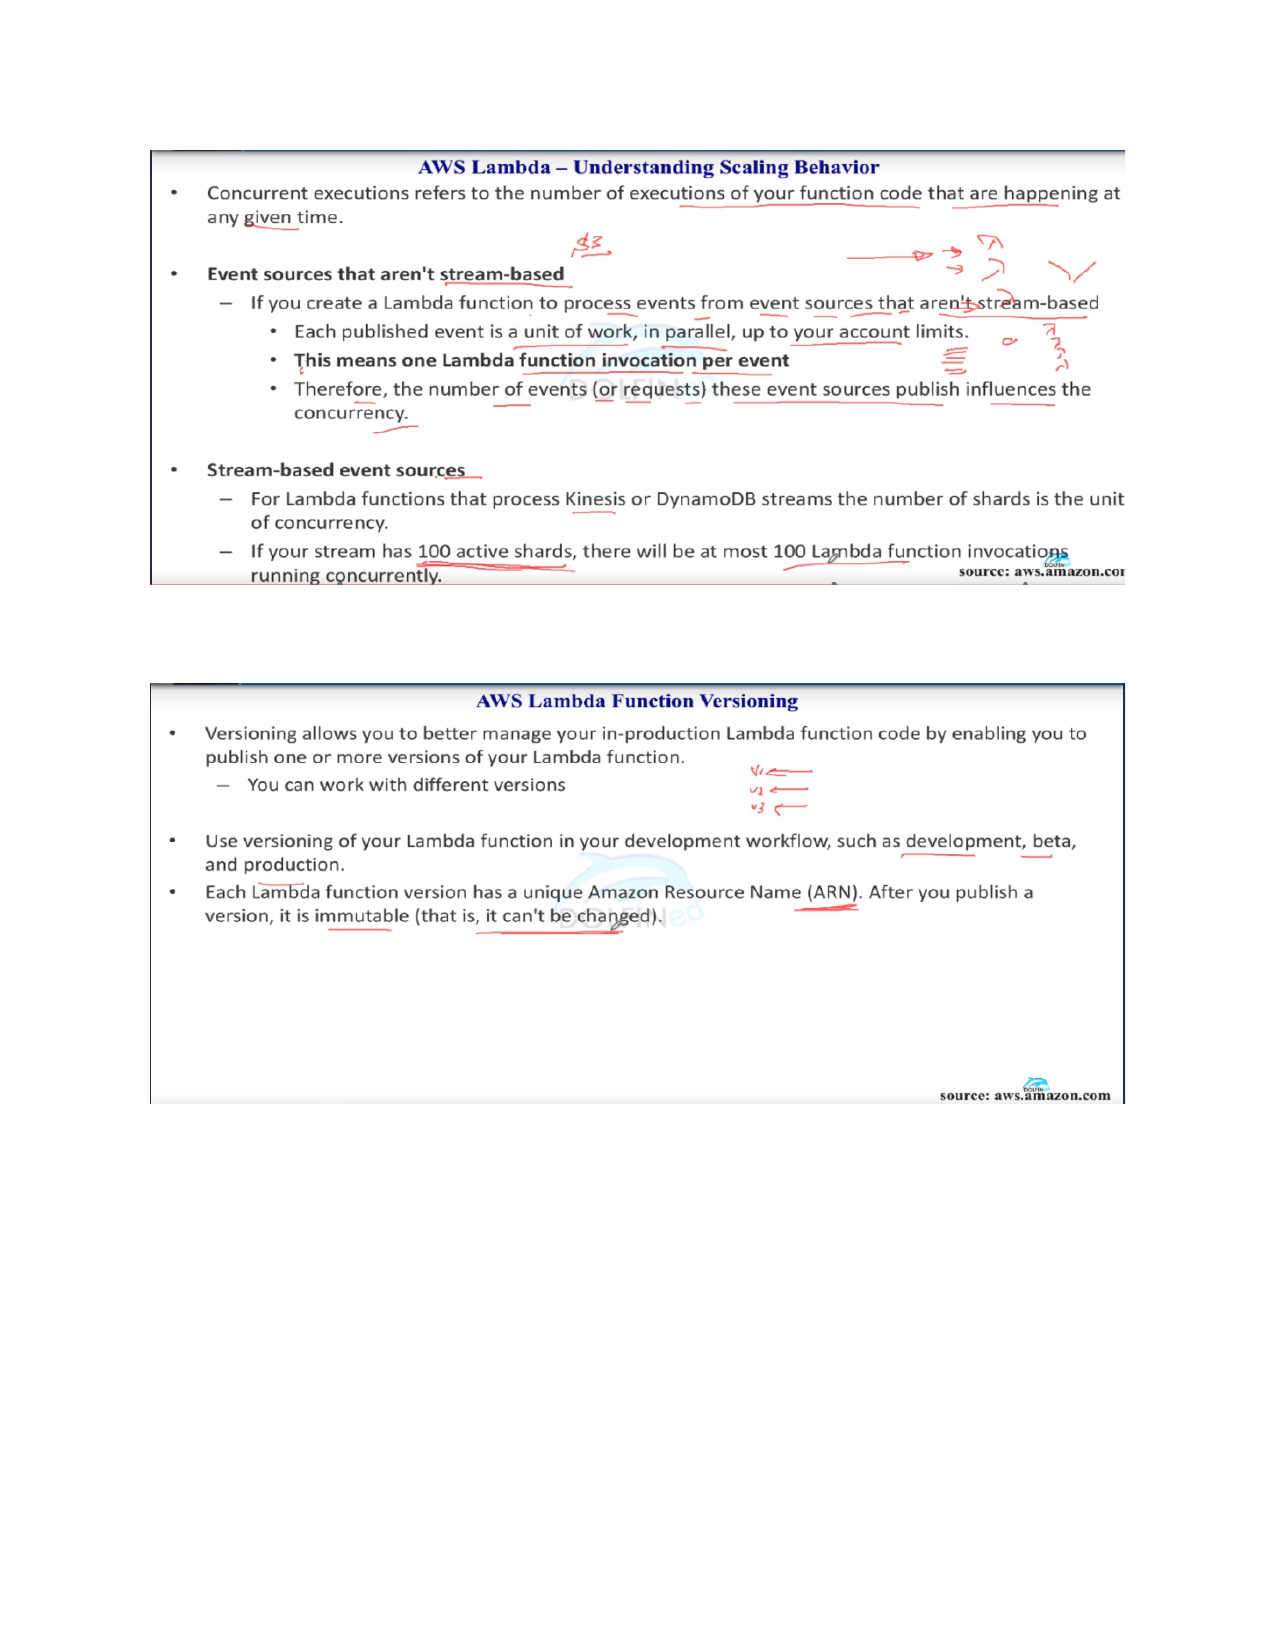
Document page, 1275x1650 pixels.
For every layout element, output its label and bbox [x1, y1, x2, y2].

picture [150, 683, 1125, 1104]
picture [150, 150, 1125, 585]
